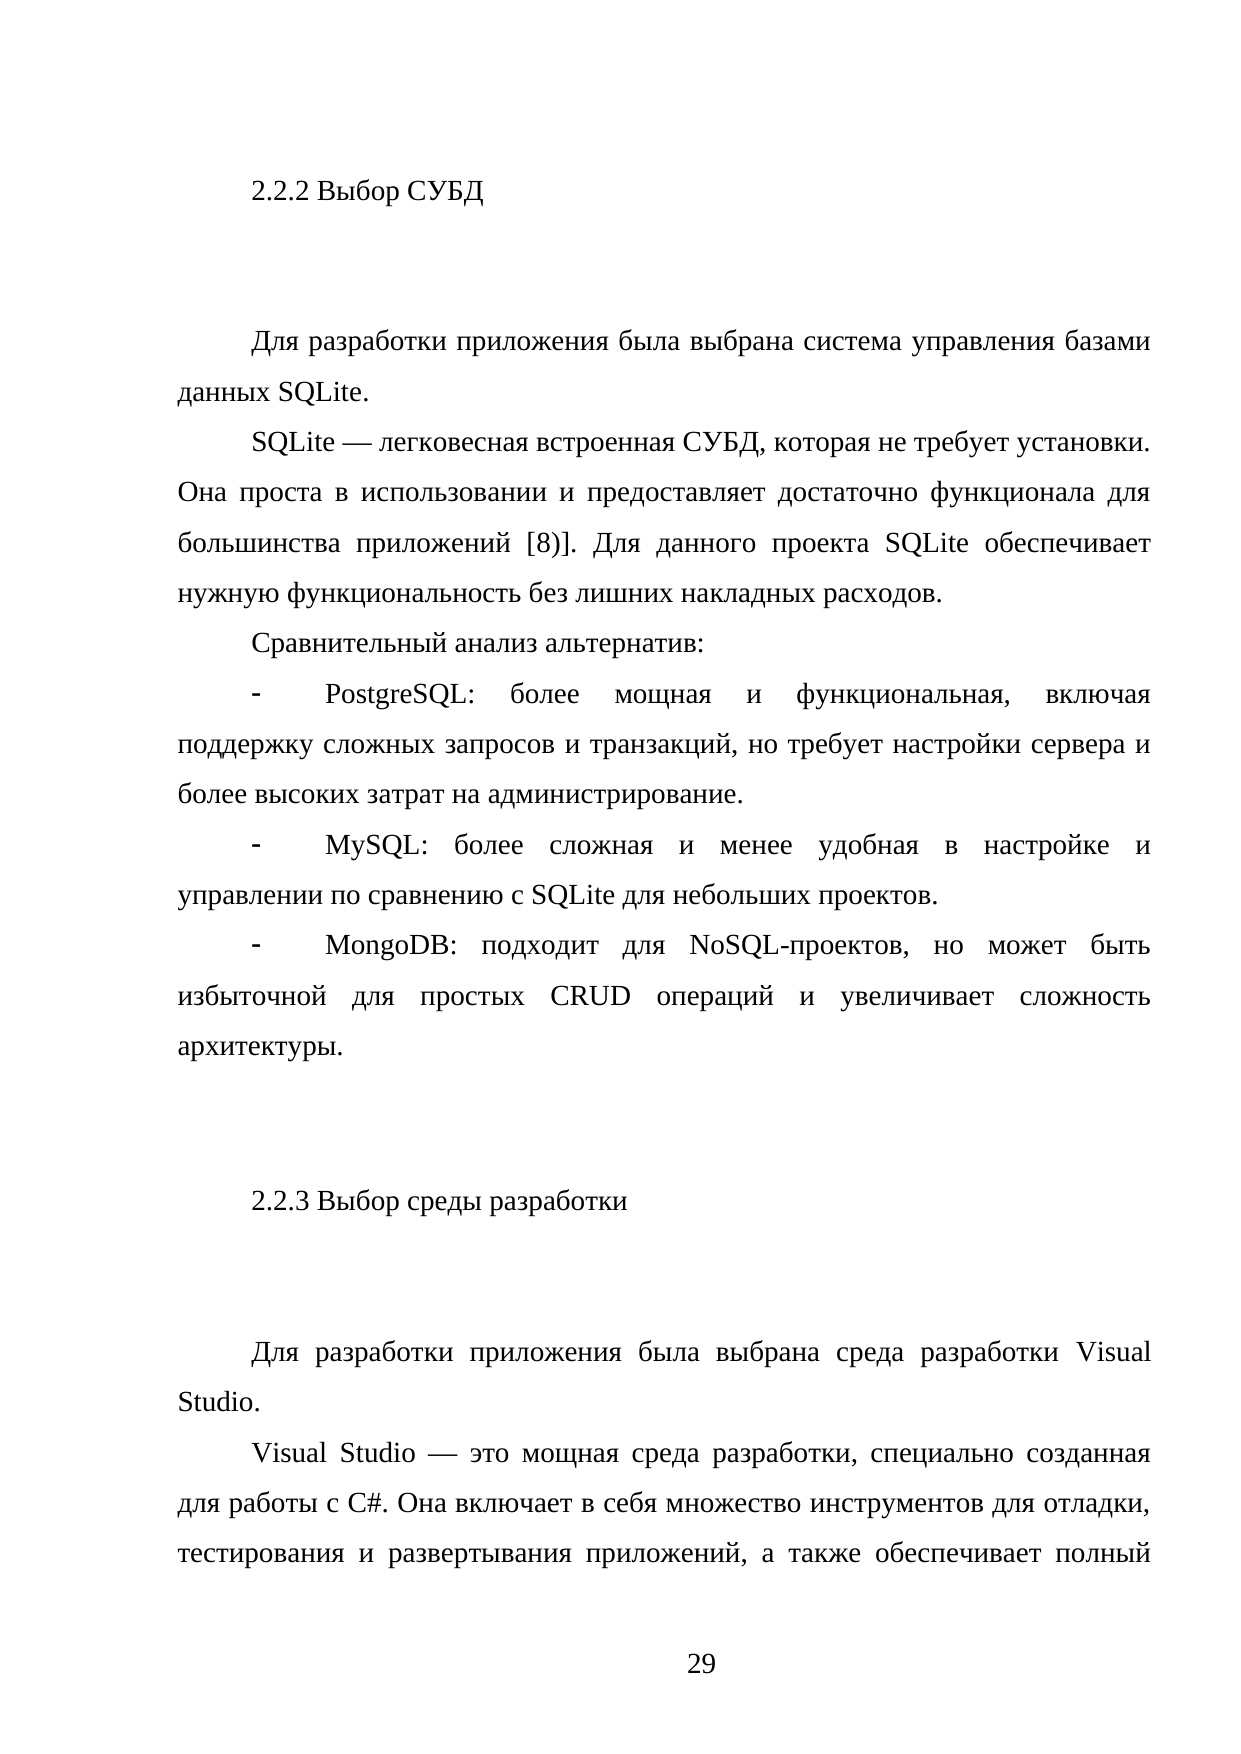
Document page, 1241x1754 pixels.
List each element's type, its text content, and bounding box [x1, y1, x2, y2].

list PostgreSQL: более мощная и функциональная, включая поддержку сложных запросов и транзакций, но требует настройки сервера и более высоких затрат на администрирование. [177, 676, 1152, 810]
subtitle 2.2.2 Выбор СУБД [177, 173, 1152, 206]
text SQLite — легковесная встроенная СУБД, которая не требует установки. Она проста в использовании и предоставляет достаточно функционала для большинства приложений [8)]. Для данного проекта SQLite обеспечивает нужную функциональность без лишних накладных расходов. [177, 424, 1152, 609]
list MySQL: более сложная и менее удобная в настройке и управлении по сравнению с SQLite для небольших проектов. [177, 827, 1152, 911]
text Сравнительный анализ альтернатив: [177, 625, 1152, 659]
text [177, 1435, 1152, 1569]
list MongoDB: подходит для NoSQL-проектов, но может быть избыточной для простых CRUD операций и увеличивает сложность архитектуры. [177, 927, 1152, 1062]
text Для разработки приложения была выбрана система управления базами данных SQLite. [177, 323, 1152, 407]
text Для разработки приложения была выбрана среда разработки Visual Studio. [177, 1334, 1152, 1418]
subtitle 2.2.3 Выбор среды разработки [177, 1183, 1152, 1217]
